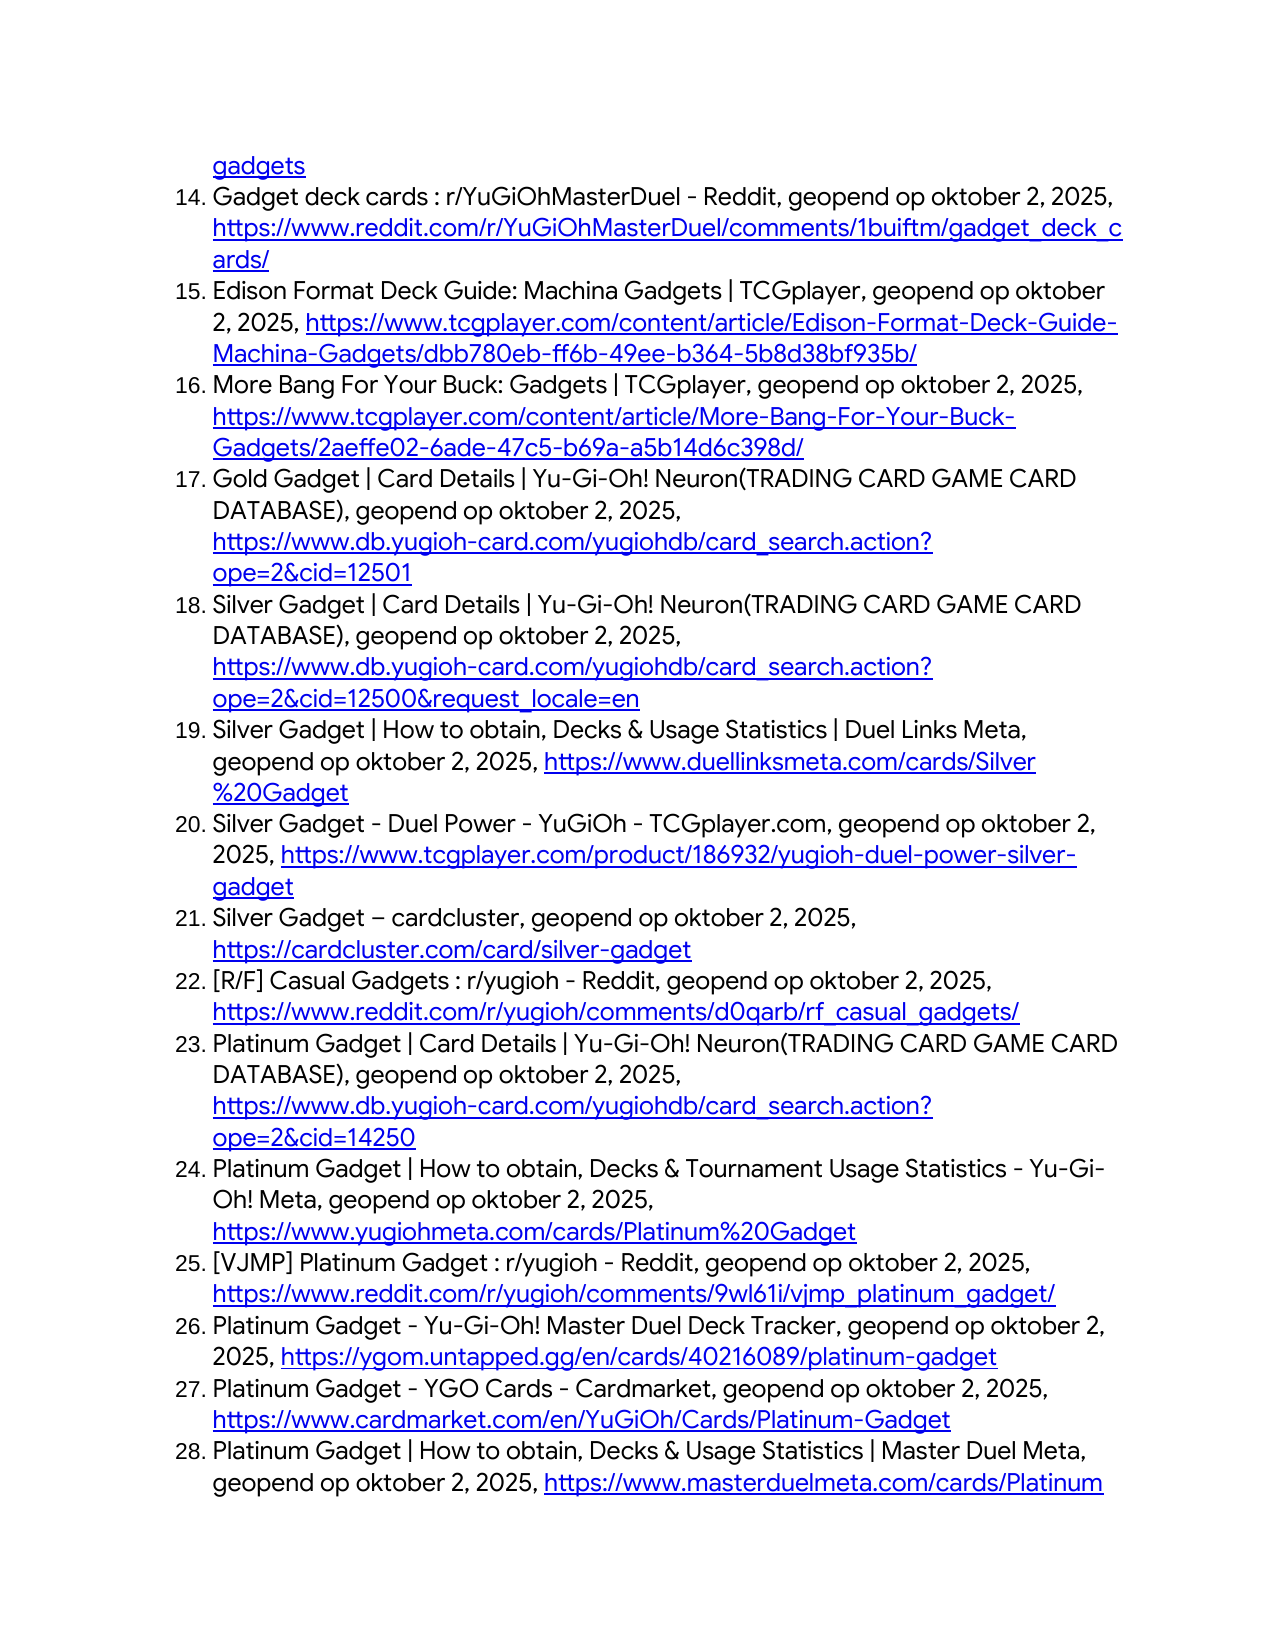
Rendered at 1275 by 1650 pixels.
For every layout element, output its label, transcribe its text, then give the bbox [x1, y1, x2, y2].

list Platinum Gadget - YGO Cards - Cardmarket, geopend op oktober 2, 2025, https://www.cardmarket.com/en/YuGiOh/Cards/Platinum-Gadget [175, 1373, 1125, 1436]
list Silver Gadget | Card Details | Yu-Gi-Oh! Neuron(TRADING CARD GAME CARD DATABASE), geopend op oktober 2, 2025, https://www.db.yugioh-card.com/yugiohdb/card_search.action?ope=2&cid=12500&request_locale=en [175, 589, 1125, 714]
list Edison Format Deck Guide: Machina Gadgets | TCGplayer, geopend op oktober 2, 2025, https://www.tcgplayer.com/content/article/Edison-Format-Deck-Guide-Machina-Gadgets/dbb780eb-ff6b-49ee-b364-5b8d38bf935b/ [175, 275, 1125, 369]
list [175, 1436, 1125, 1498]
list [VJMP] Platinum Gadget : r/yugioh - Reddit, geopend op oktober 2, 2025, https://www.reddit.com/r/yugioh/comments/9wl61i/vjmp_platinum_gadget/ [175, 1247, 1125, 1310]
list Silver Gadget - Duel Power - YuGiOh - TCGplayer.com, geopend op oktober 2, 2025, https://www.tcgplayer.com/product/186932/yugioh-duel-power-silver-gadget [175, 808, 1125, 902]
list Platinum Gadget | Card Details | Yu-Gi-Oh! Neuron(TRADING CARD GAME CARD DATABASE), geopend op oktober 2, 2025, https://www.db.yugioh-card.com/yugiohdb/card_search.action?ope=2&cid=14250 [175, 1028, 1125, 1153]
list Silver Gadget | How to obtain, Decks & Usage Statistics | Duel Links Meta, geopend op oktober 2, 2025, https://www.duellinksmeta.com/cards/Silver%20Gadget [175, 714, 1125, 808]
list More Bang For Your Buck: Gadgets | TCGplayer, geopend op oktober 2, 2025, https://www.tcgplayer.com/content/article/More-Bang-For-Your-Buck-Gadgets/2aeffe02-6ade-47c5-b69a-a5b14d6c398d/ [175, 369, 1125, 463]
list Platinum Gadget - Yu-Gi-Oh! Master Duel Deck Tracker, geopend op oktober 2, 2025, https://ygom.untapped.gg/en/cards/40216089/platinum-gadget [175, 1310, 1125, 1373]
list Silver Gadget – cardcluster, geopend op oktober 2, 2025, https://cardcluster.com/card/silver-gadget [175, 902, 1125, 965]
list Platinum Gadget | How to obtain, Decks & Tournament Usage Statistics - Yu-Gi-Oh! Meta, geopend op oktober 2, 2025, https://www.yugiohmeta.com/cards/Platinum%20Gadget [175, 1153, 1125, 1247]
list Gold Gadget | Card Details | Yu-Gi-Oh! Neuron(TRADING CARD GAME CARD DATABASE), geopend op oktober 2, 2025, https://www.db.yugioh-card.com/yugiohdb/card_search.action?ope=2&cid=12501 [175, 463, 1125, 589]
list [175, 150, 1125, 181]
list [R/F] Casual Gadgets : r/yugioh - Reddit, geopend op oktober 2, 2025, https://www.reddit.com/r/yugioh/comments/d0qarb/rf_casual_gadgets/ [175, 965, 1125, 1028]
list Gadget deck cards : r/YuGiOhMasterDuel - Reddit, geopend op oktober 2, 2025, https://www.reddit.com/r/YuGiOhMasterDuel/comments/1buiftm/gadget_deck_cards/ [175, 181, 1125, 275]
